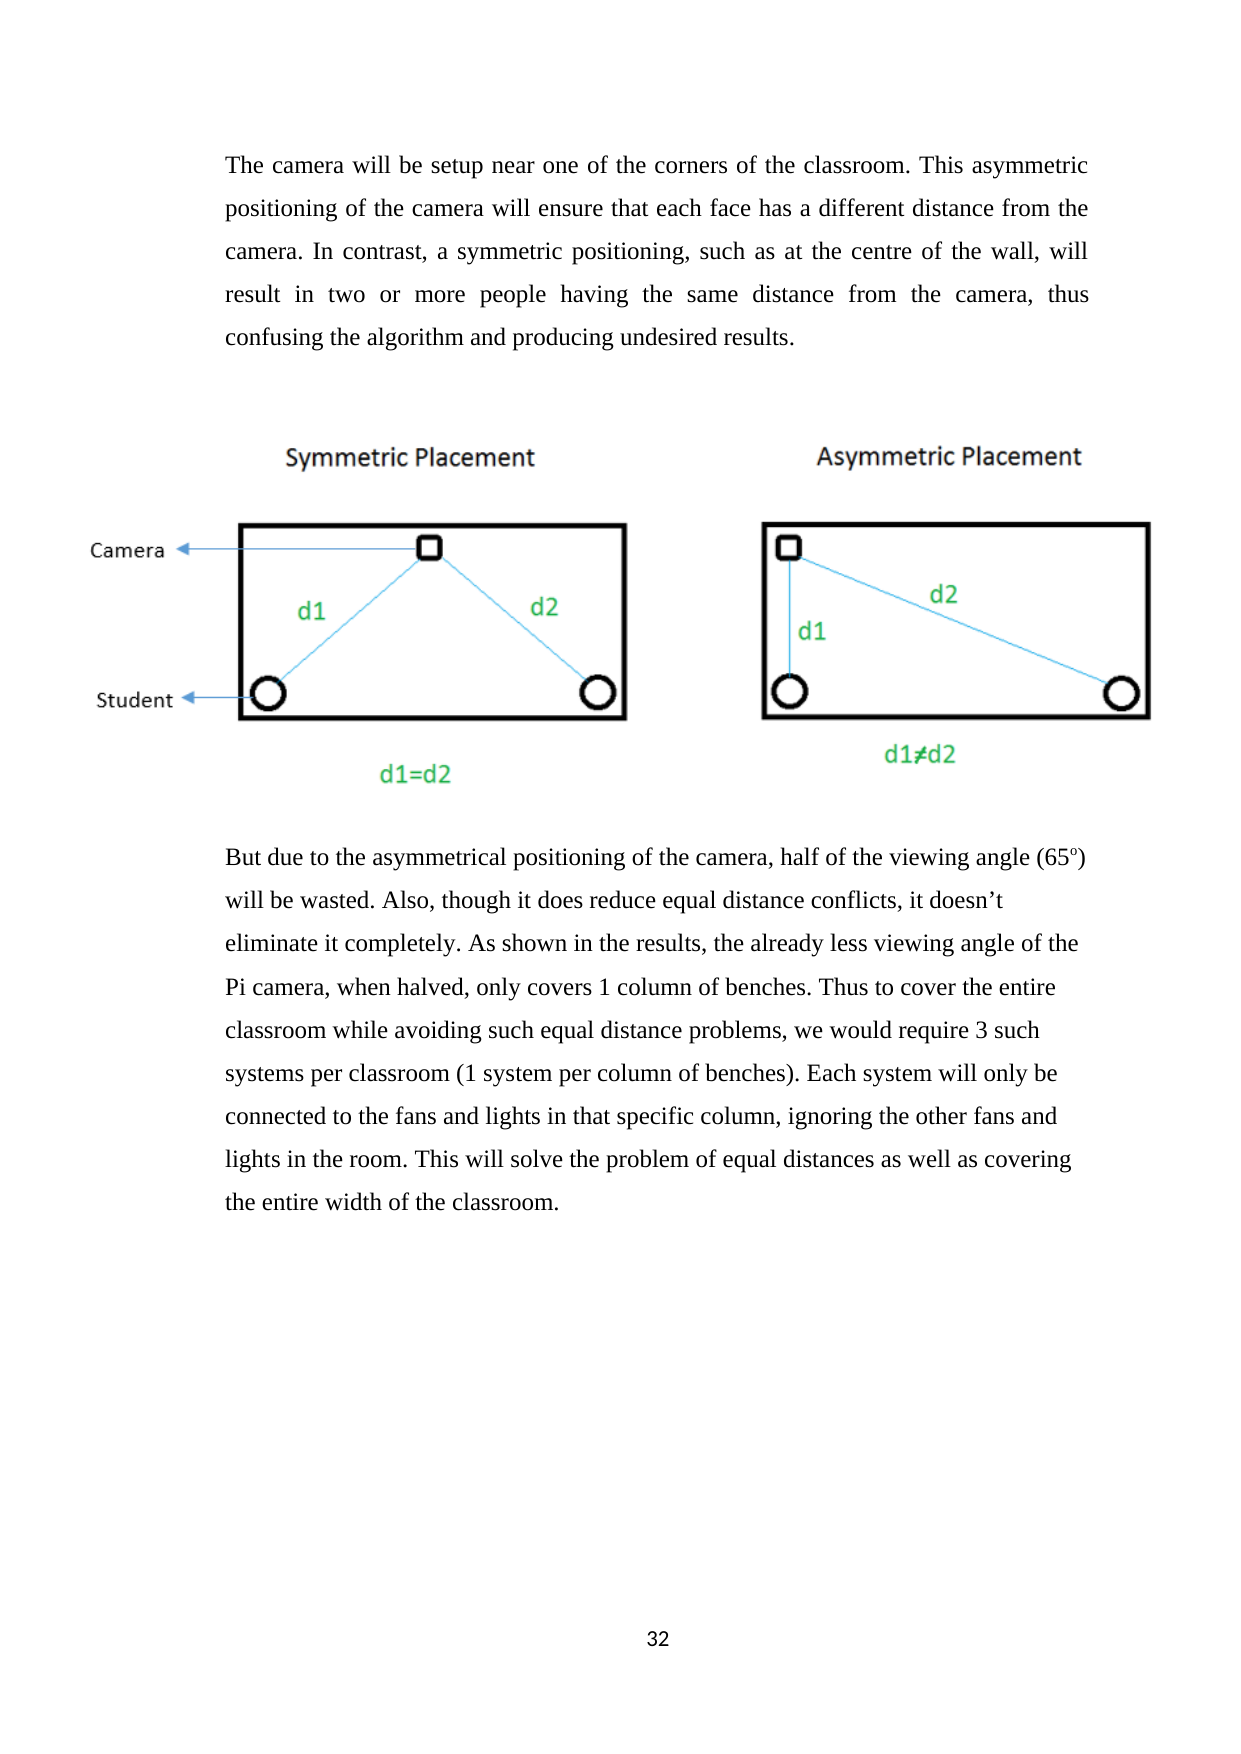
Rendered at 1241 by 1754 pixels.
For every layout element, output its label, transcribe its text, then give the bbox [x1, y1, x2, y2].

text The camera will be setup near one of the corners of the classroom. This asymmetric positioning of the camera will ensure that each face has a different distance from the camera. In contrast, a symmetric positioning, such as at the centre of the wall, will result in two or more people having the same distance from the camera, thus confusing the algorithm and producing undesired results. [225, 150, 1090, 351]
picture [56, 406, 1239, 814]
text But due to the asymmetrical positioning of the camera, half of the viewing angle (65o) will be wasted. Also, though it does reduce equal distance conflicts, it doesn’t eliminate it completely. As shown in the results, the already less viewing angle of the Pi camera, when halved, only covers 1 column of benches. Thus to cover the entire classroom while avoiding such equal distance problems, we would require 3 such systems per classroom (1 system per column of benches). Each system will only be connected to the fans and lights in that specific column, ignoring the other fans and lights in the room. This will solve the problem of equal distances as well as covering the entire width of the classroom. [225, 814, 1090, 1216]
